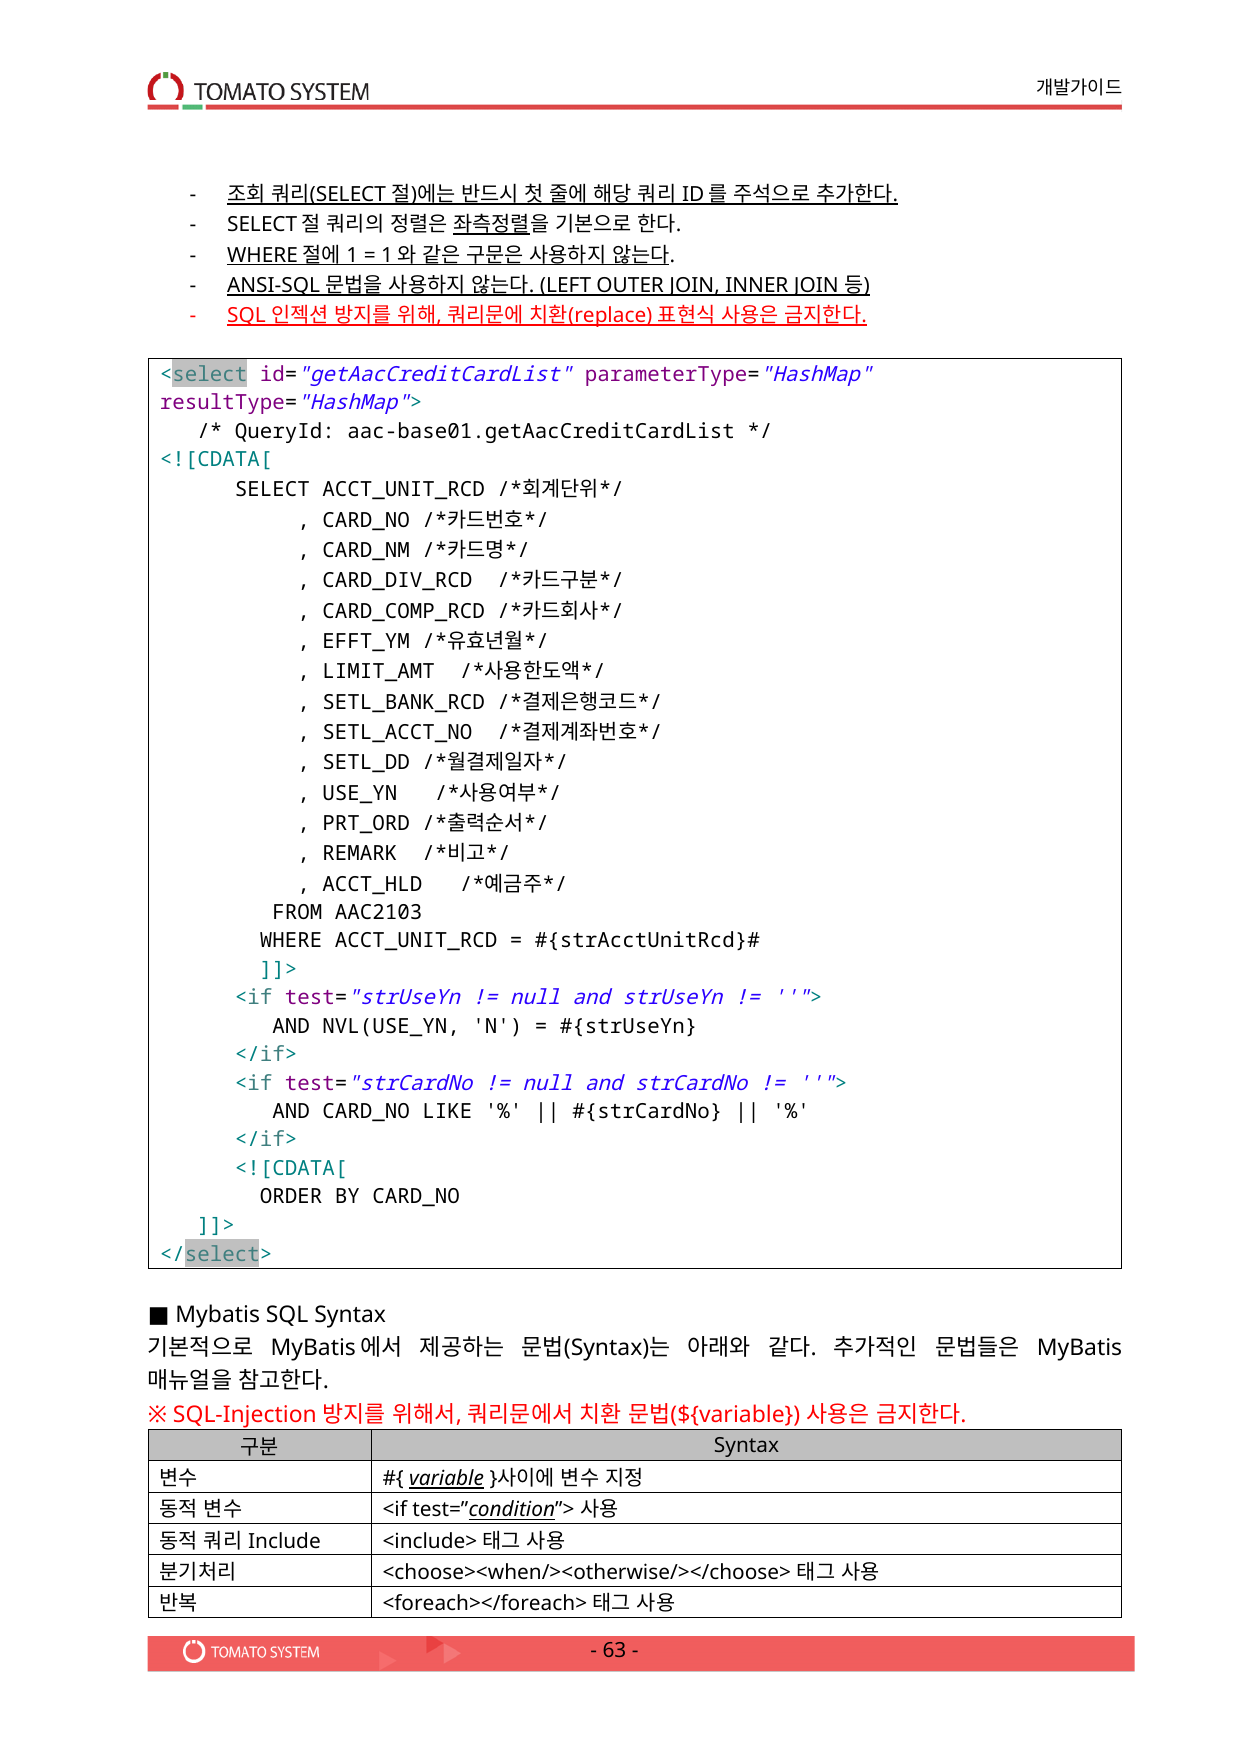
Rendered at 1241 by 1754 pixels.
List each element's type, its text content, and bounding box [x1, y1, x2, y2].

text 기본적으로 MyBatis에서 제공하는 문법(Syntax)는 아래와 같다. 추가적인 문법들은 MyBatis 매뉴얼을 참고한다. [148, 1329, 1122, 1396]
list SQL 인젝션 방지를 위해, 쿼리문에 치환(replace) 표현식 사용은 금지한다. [189, 298, 1122, 329]
table_cell <if test=”condition”> 사용 [372, 1493, 1121, 1523]
list WHERE절에 1 = 1와 같은 구문은 사용하지 않는다. [189, 238, 1122, 268]
text ※ SQL-Injection 방지를 위해서, 쿼리문에서 치환 문법(${variable}) 사용은 금지한다. [148, 1396, 1122, 1429]
table_cell <include> 태그 사용 [372, 1524, 1121, 1554]
picture [147, 1636, 1135, 1672]
table_cell 분기처리 [149, 1555, 371, 1586]
table_cell 동적 쿼리 Include [149, 1524, 371, 1554]
table_cell 반복 [149, 1587, 371, 1617]
table_cell 동적 변수 [149, 1493, 371, 1523]
list ANSI-SQL 문법을 사용하지 않는다. (LEFT OUTER JOIN, INNER JOIN 등) [189, 268, 1122, 298]
list SELECT절 쿼리의 정렬은 좌측정렬을 기본으로 한다. [189, 207, 1122, 238]
text ■ Mybatis SQL Syntax [148, 1298, 1122, 1329]
table_cell <choose><when/><otherwise/></choose> 태그 사용 [372, 1555, 1121, 1586]
table_cell #{ variable }사이에 변수 지정 [372, 1461, 1121, 1492]
table_header <select id="getAacCreditCardList" parameterType="HashMap" resultType="HashMap"> /* QueryId: aac-base01.getAacCreditCardList */ <![CDATA[ SELECT ACCT_UNIT_RCD /*회계단위*/ , CARD_NO /*카드번호*/ , CARD_NM /*카드명*/ , CARD_DIV_RCD /*카드구분*/ , CARD_COMP_RCD /*카드회사*/ , EFFT_YM /*유효년월*/ , LIMIT_AMT /*사용한도액*/ , SETL_BANK_RCD /*결제은행코드*/ , SETL_ACCT_NO /*결제계좌번호*/ , SETL_DD /*월결제일자*/ , USE_YN /*사용여부*/ , PRT_ORD /*출력순서*/ , REMARK /*비고*/ , ACCT_HLD /*예금주*/ FROM AAC2103 WHERE ACCT_UNIT_RCD = #{strAcctUnitRcd}# ]]> <if test="strUseYn != null and strUseYn != ''"> AND NVL(USE_YN, 'N') = #{strUseYn} </if> <if test="strCardNo != null and strCardNo != ''"> AND CARD_NO LIKE '%' || #{strCardNo} || '%' </if> <![CDATA[ ORDER BY CARD_NO ]]> </select> [149, 359, 1121, 1267]
list 조회 쿼리(SELECT 절)에는 반드시 첫 줄에 해당 쿼리 ID를 주석으로 추가한다. [189, 177, 1122, 207]
table_header Syntax [372, 1430, 1121, 1460]
table_header 구분 [149, 1430, 371, 1460]
picture [147, 72, 1123, 112]
table_cell 변수 [149, 1461, 371, 1492]
table_cell <foreach></foreach> 태그 사용 [372, 1587, 1121, 1617]
